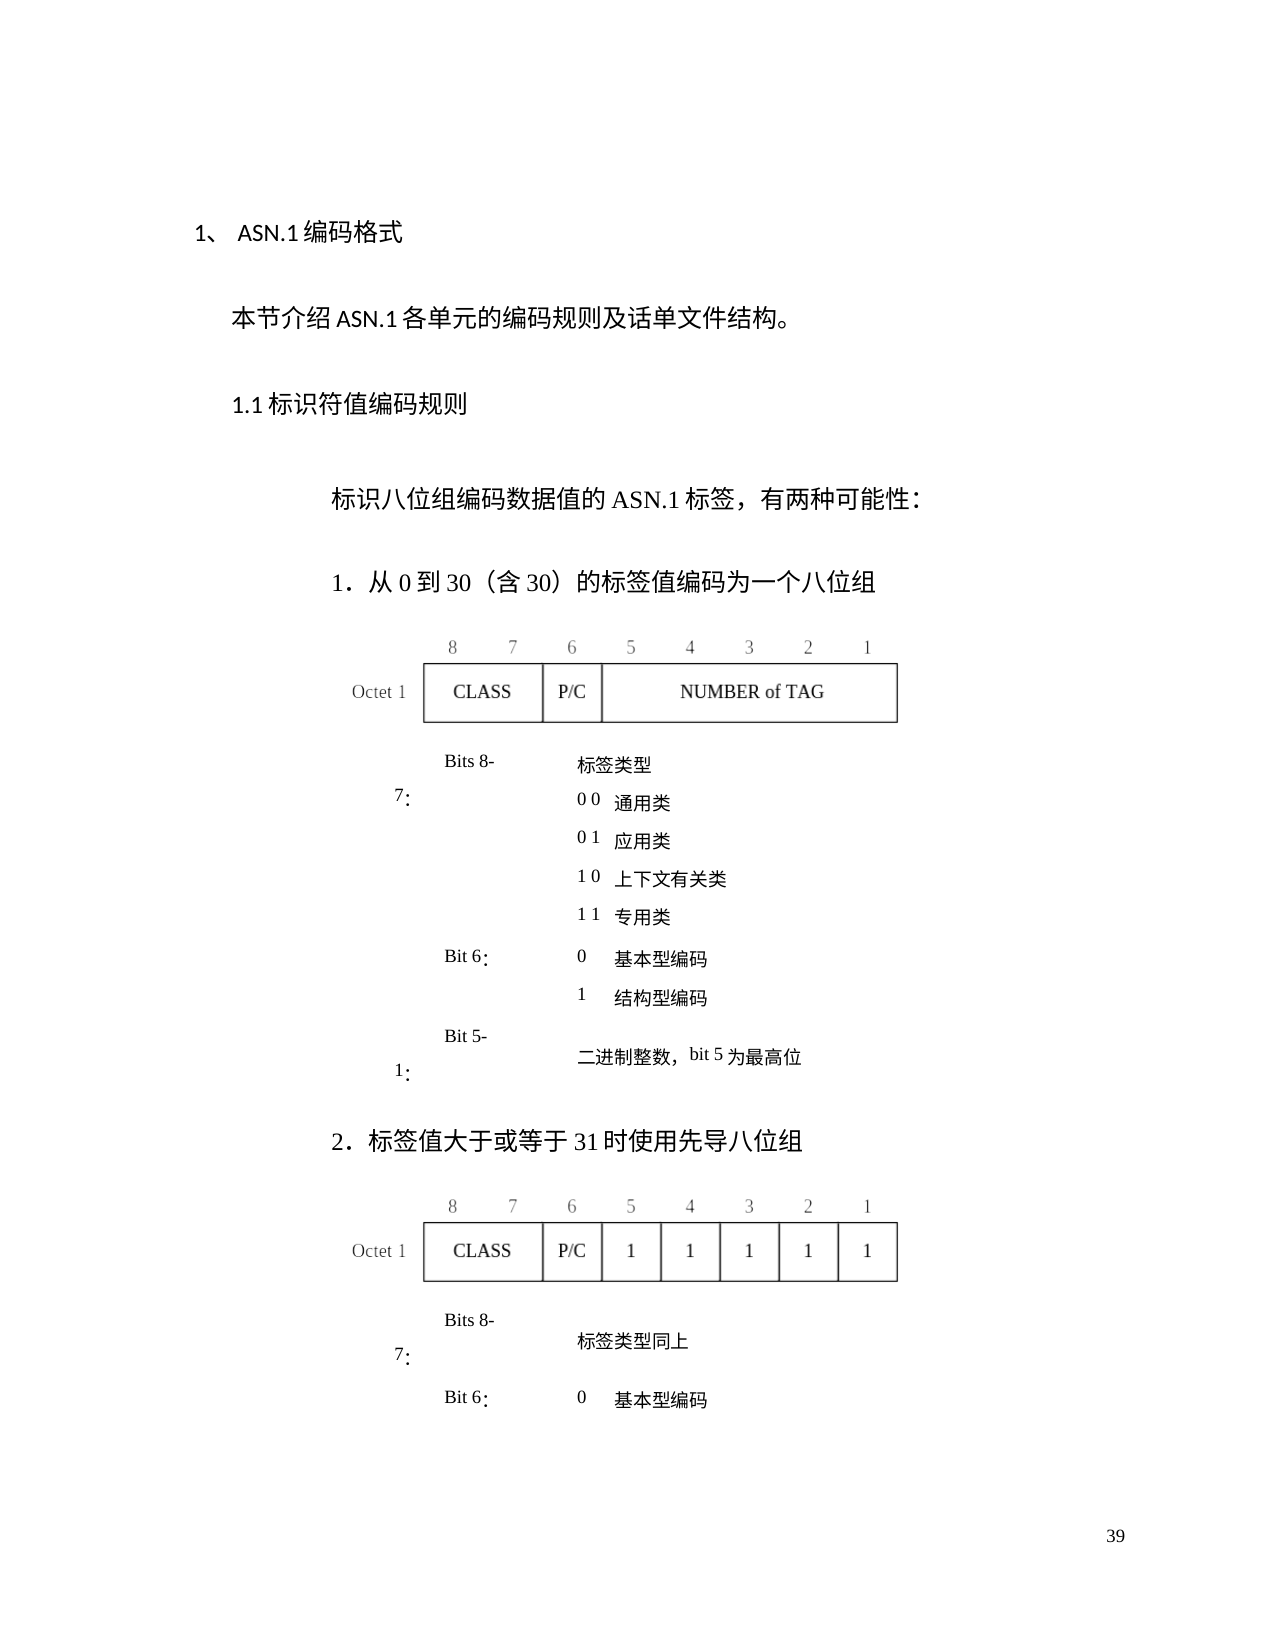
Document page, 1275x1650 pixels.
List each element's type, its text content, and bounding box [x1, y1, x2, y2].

table_cell 0 基本型编码 1 结构型编码 [516, 941, 1083, 1021]
list ASN.1编码格式 [194, 197, 1125, 265]
table_cell 二进制整数，bit 5为最高位 [516, 1021, 1083, 1097]
table_cell 0 基本型编码 1 结构型编码 [516, 1381, 1083, 1424]
table_header Bits 8-7： [383, 746, 516, 941]
table_cell Bit 5-1： [383, 1021, 516, 1097]
list 1.1 标识符值编码规则 [231, 369, 1125, 437]
table_cell Bit 6： [383, 1381, 516, 1424]
text 标识八位组编码数据值的ASN.1标签，有两种可能性： [281, 463, 1125, 531]
text 2．标签值大于或等于31时使用先导八位组 [281, 1106, 1125, 1174]
list 本节介绍ASN.1各单元的编码规则及话单文件结构。 [231, 283, 1125, 351]
table_header 标签类型同上 [516, 1305, 1083, 1381]
table_header 标签类型 0 0 通用类 0 1 应用类 1 0 上下文有关类 1 1 专用类 [516, 746, 1083, 941]
table_cell Bit 6： [383, 941, 516, 1021]
text 1．从0到30（含30）的标签值编码为一个八位组 [281, 547, 1125, 614]
table_header Bits 8-7： [383, 1305, 516, 1381]
